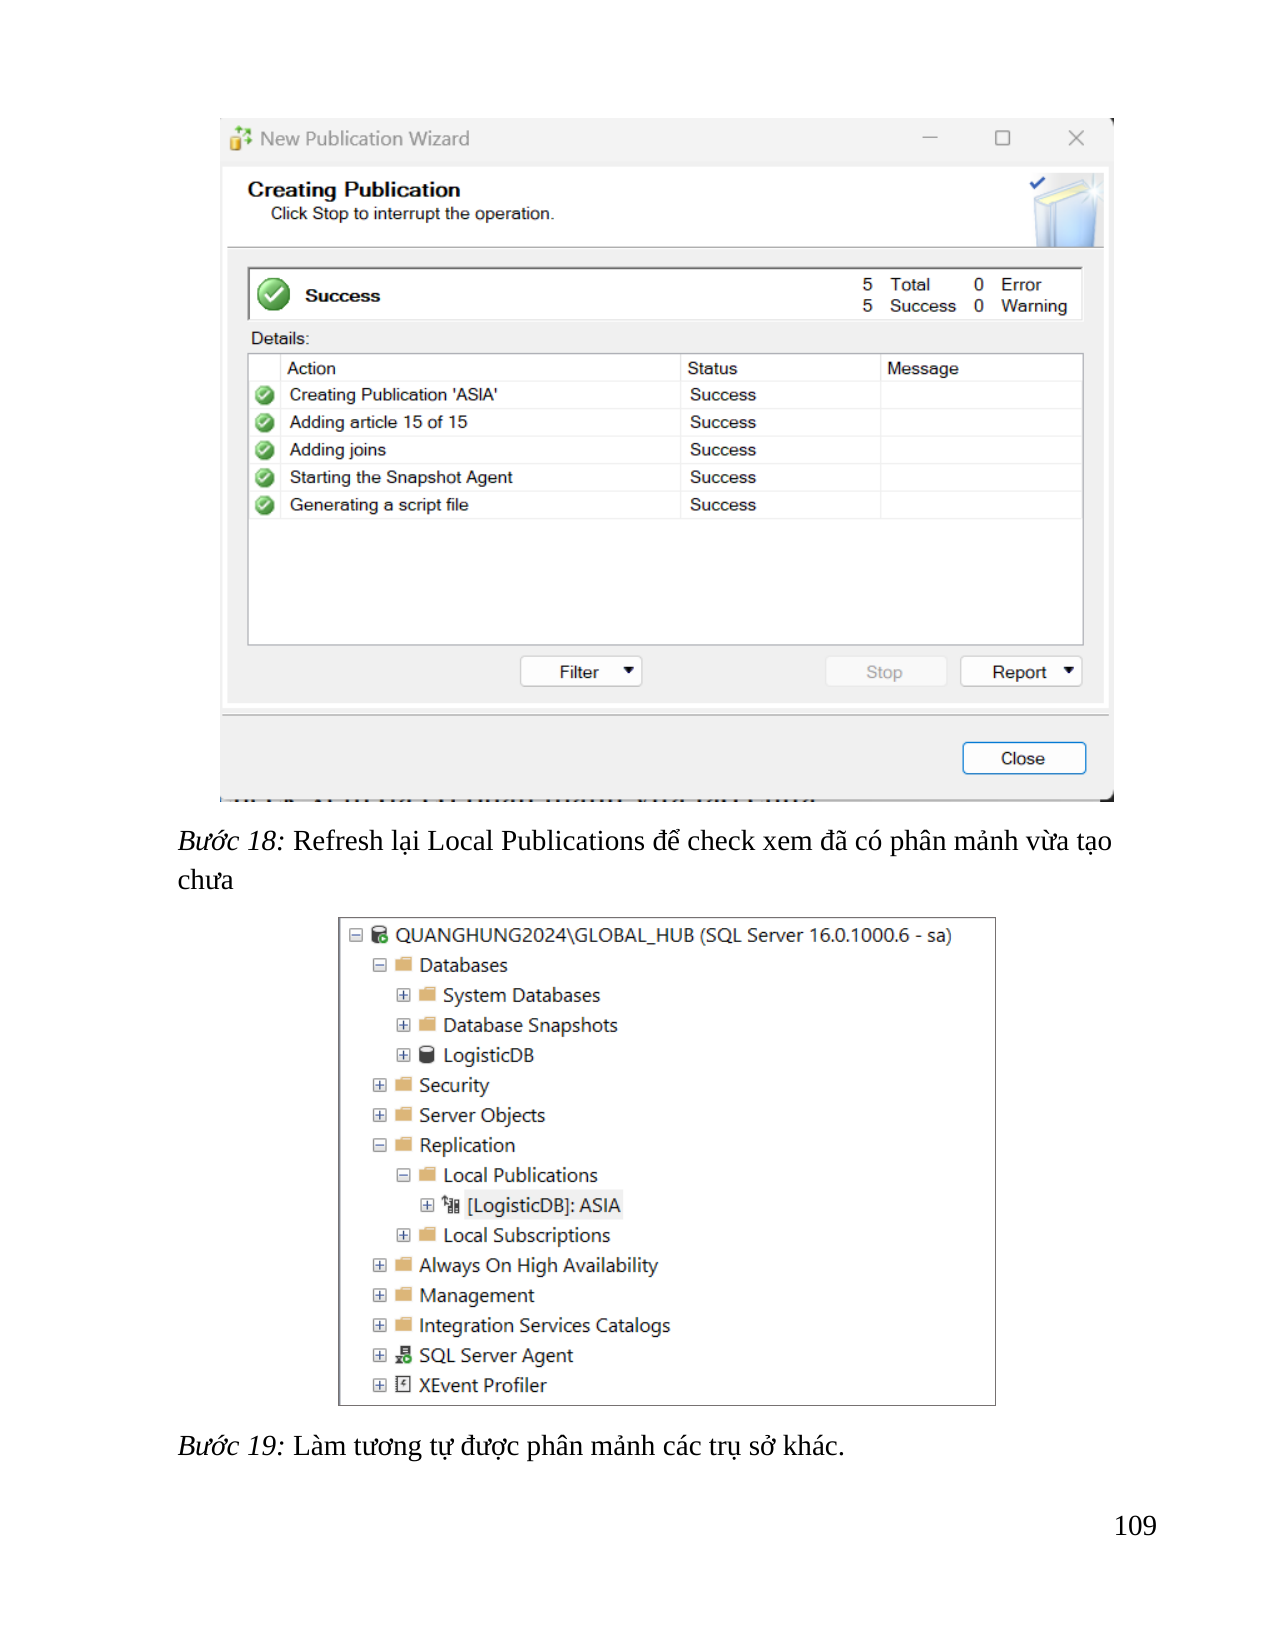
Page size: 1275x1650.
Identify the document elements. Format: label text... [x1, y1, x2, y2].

picture [339, 918, 995, 1405]
text Bước 18: Refresh lại Local Publications để check xem đã có phân mảnh vừa tạo chưa [177, 823, 1157, 896]
picture [220, 118, 1114, 802]
text Bước 19: Làm tương tự được phân mảnh các trụ sở khác. [177, 1428, 1157, 1461]
